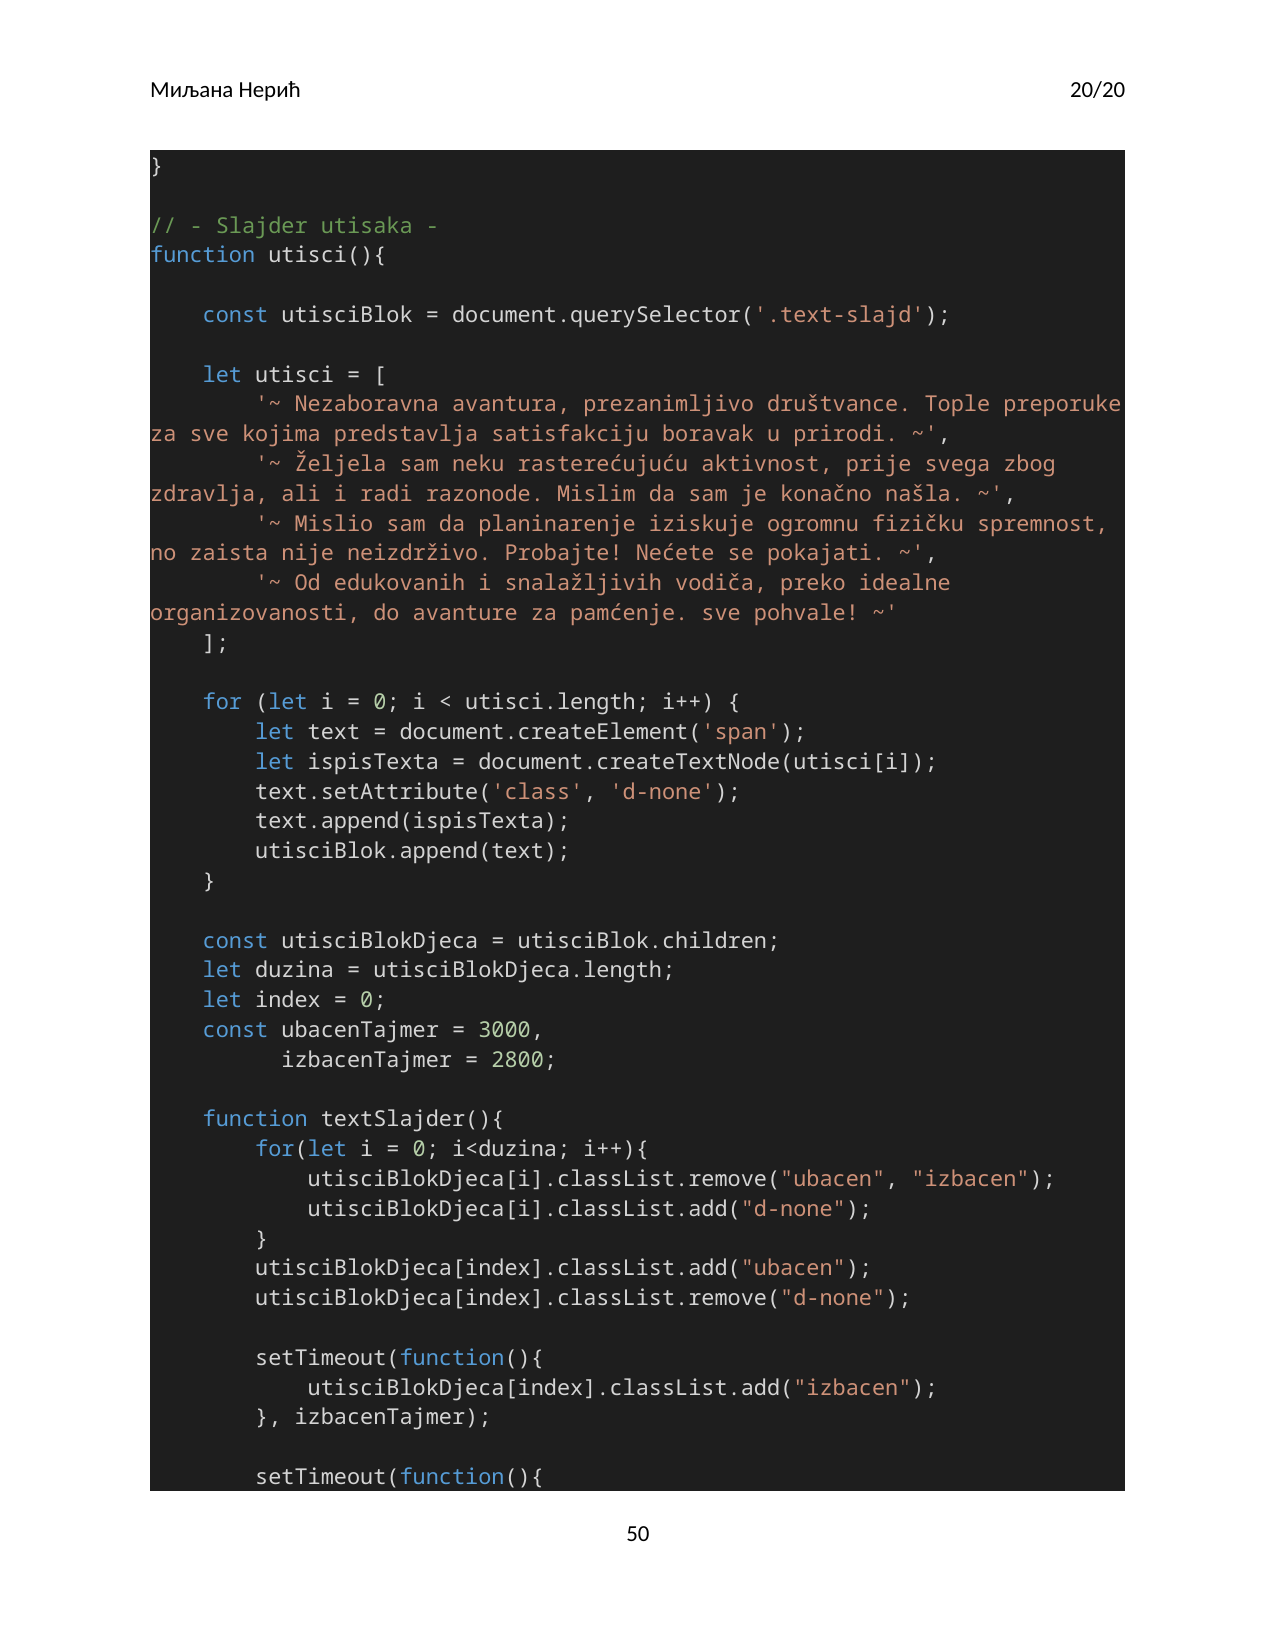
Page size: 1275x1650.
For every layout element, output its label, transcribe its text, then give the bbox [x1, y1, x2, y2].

text '~ Mislio sam da planinarenje iziskuje ogromnu fizičku spremnost, no zaista nije neizdrživo. Probajte! Nećete se pokajati. ~', [150, 507, 1125, 567]
text let ispisTexta = document.createTextNode(utisci[i]); [150, 746, 1125, 776]
text '~ Nezaboravna avantura, prezanimljivo društvance. Tople preporuke za sve kojima predstavlja satisfakciju boravak u prirodi. ~', [150, 388, 1125, 448]
text for(let i = 0; i<duzina; i++){ [150, 1133, 1125, 1163]
text setTimeout(function(){ [150, 1461, 1125, 1491]
text let text = document.createElement('span'); [150, 716, 1125, 746]
text }, izbacenTajmer); [150, 1401, 1125, 1431]
text utisciBlokDjeca[i].classList.remove("ubacen", "izbacen"); [150, 1163, 1125, 1193]
text } [150, 865, 1125, 895]
text } [150, 150, 1125, 180]
text utisciBlokDjeca[index].classList.add("izbacen"); [150, 1371, 1125, 1401]
text text.setAttribute('class', 'd-none'); [150, 776, 1125, 805]
text const utisciBlok = document.querySelector('.text-slajd'); [150, 299, 1125, 329]
text for (let i = 0; i < utisci.length; i++) { [150, 686, 1125, 716]
text function utisci(){ [150, 239, 1125, 269]
text izbacenTajmer = 2800; [150, 1044, 1125, 1073]
text let index = 0; [150, 984, 1125, 1014]
text utisciBlok.append(text); [150, 835, 1125, 865]
text utisciBlokDjeca[i].classList.add("d-none"); [150, 1193, 1125, 1222]
text '~ Od edukovanih i snalažljivih vodiča, preko idealne organizovanosti, do avanture za pamćenje. sve pohvale! ~' [150, 567, 1125, 627]
text utisciBlokDjeca[index].classList.remove("d-none"); [150, 1282, 1125, 1312]
text let utisci = [ [150, 358, 1125, 388]
text text.append(ispisTexta); [150, 805, 1125, 835]
text utisciBlokDjeca[index].classList.add("ubacen"); [150, 1252, 1125, 1282]
text } [150, 1222, 1125, 1252]
text // - Slajder utisaka - [150, 209, 1125, 239]
text let duzina = utisciBlokDjeca.length; [150, 954, 1125, 984]
text '~ Željela sam neku rasterećujuću aktivnost, prije svega zbog zdravlja, ali i radi razonode. Mislim da sam je konačno našla. ~', [150, 448, 1125, 507]
text setTimeout(function(){ [150, 1342, 1125, 1371]
text function textSlajder(){ [150, 1103, 1125, 1133]
text ]; [150, 627, 1125, 656]
text const ubacenTajmer = 3000, [150, 1014, 1125, 1044]
text const utisciBlokDjeca = utisciBlok.children; [150, 924, 1125, 954]
